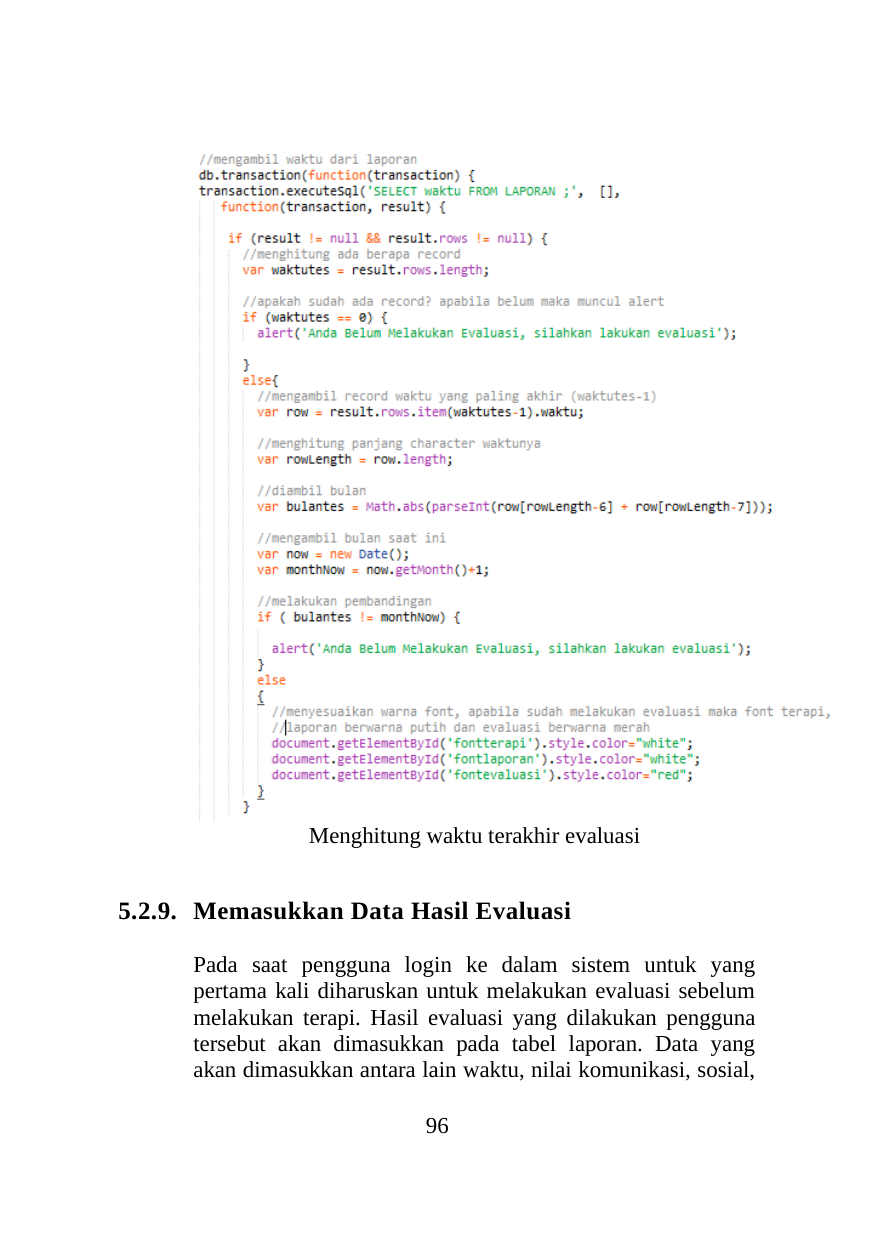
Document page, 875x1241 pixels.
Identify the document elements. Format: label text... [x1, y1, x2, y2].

text Menghitung waktu terakhir evaluasi [193, 823, 756, 849]
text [193, 951, 756, 1083]
subtitle Memasukkan Data Hasil Evaluasi [118, 896, 756, 924]
picture [193, 147, 832, 823]
